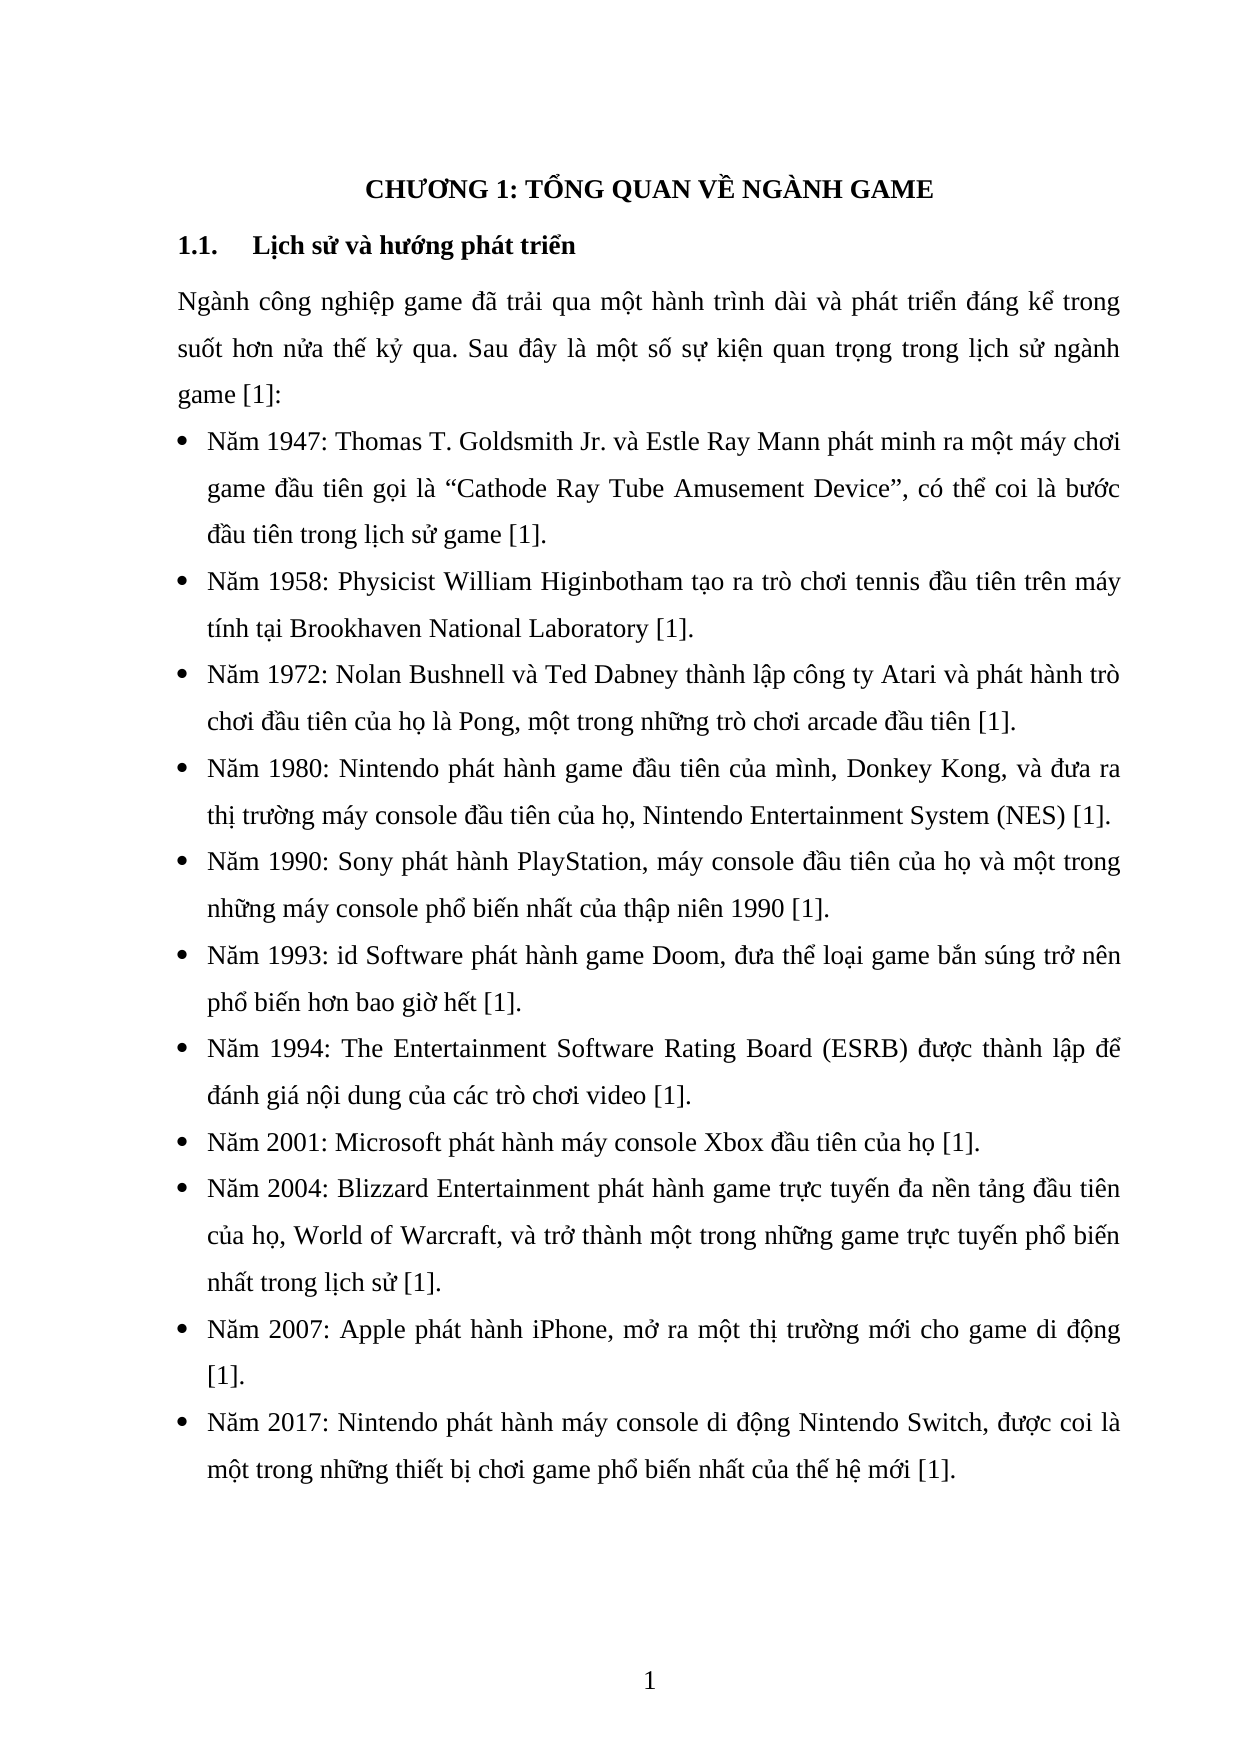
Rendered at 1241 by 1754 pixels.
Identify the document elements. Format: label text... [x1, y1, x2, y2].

text Năm 1993: id Software phát hành game Doom, đưa thể loại game bắn súng trở nên phổ biến hơn bao giờ hết. [177, 939, 1122, 1017]
text Năm 1990: Sony phát hành PlayStation, máy console đầu tiên của họ và một trong những máy console phổ biến nhất của thập niên 1990. [177, 845, 1122, 923]
text Năm 1947: Thomas T. Goldsmith Jr. và Estle Ray Mann phát minh ra một máy chơi game đầu tiên gọi là “Cathode Ray Tube Amusement Device”, có thể coi là bước đầu tiên trong lịch sử game. [177, 425, 1122, 549]
text Năm 1958: Physicist William Higinbotham tạo ra trò chơi tennis đầu tiên trên máy tính tại Brookhaven National Laboratory. [177, 565, 1122, 643]
text Ngành công nghiệp game đã trải qua một hành trình dài và phát triển đáng kể trong suốt hơn nửa thế kỷ qua. Sau đây là một số sự kiện quan trọng trong lịch sử ngành game: [177, 285, 1122, 409]
text Năm 2007: Apple phát hành iPhone, mở ra một thị trường mới cho game di động. [177, 1313, 1122, 1391]
text Năm 2017: Nintendo phát hành máy console di động Nintendo Switch, được coi là một trong những thiết bị chơi game phổ biến nhất của thế hệ mới. [177, 1406, 1122, 1484]
text Năm 1980: Nintendo phát hành game đầu tiên của mình, Donkey Kong, và đưa ra thị trường máy console đầu tiên của họ, Nintendo Entertainment System (NES). [177, 752, 1122, 830]
text Năm 2004: Blizzard Entertainment phát hành game trực tuyến đa nền tảng đầu tiên của họ, World of Warcraft, và trở thành một trong những game trực tuyến phổ biến nhất trong lịch sử. [177, 1173, 1122, 1297]
subtitle Lịch sử và hướng phát triển [177, 229, 1122, 260]
subtitle CHƯƠNG 1: TỔNG QUAN VỀ NGÀNH GAME [177, 173, 1122, 204]
text Năm 1972: Nolan Bushnell và Ted Dabney thành lập công ty Atari và phát hành trò chơi đầu tiên của họ là Pong, một trong những trò chơi arcade đầu tiên. [177, 658, 1122, 736]
text Năm 2001: Microsoft phát hành máy console Xbox đầu tiên của họ. [177, 1126, 1122, 1157]
text Năm 1994: The Entertainment Software Rating Board (ESRB) được thành lập để đánh giá nội dung của các trò chơi video. [177, 1032, 1122, 1110]
